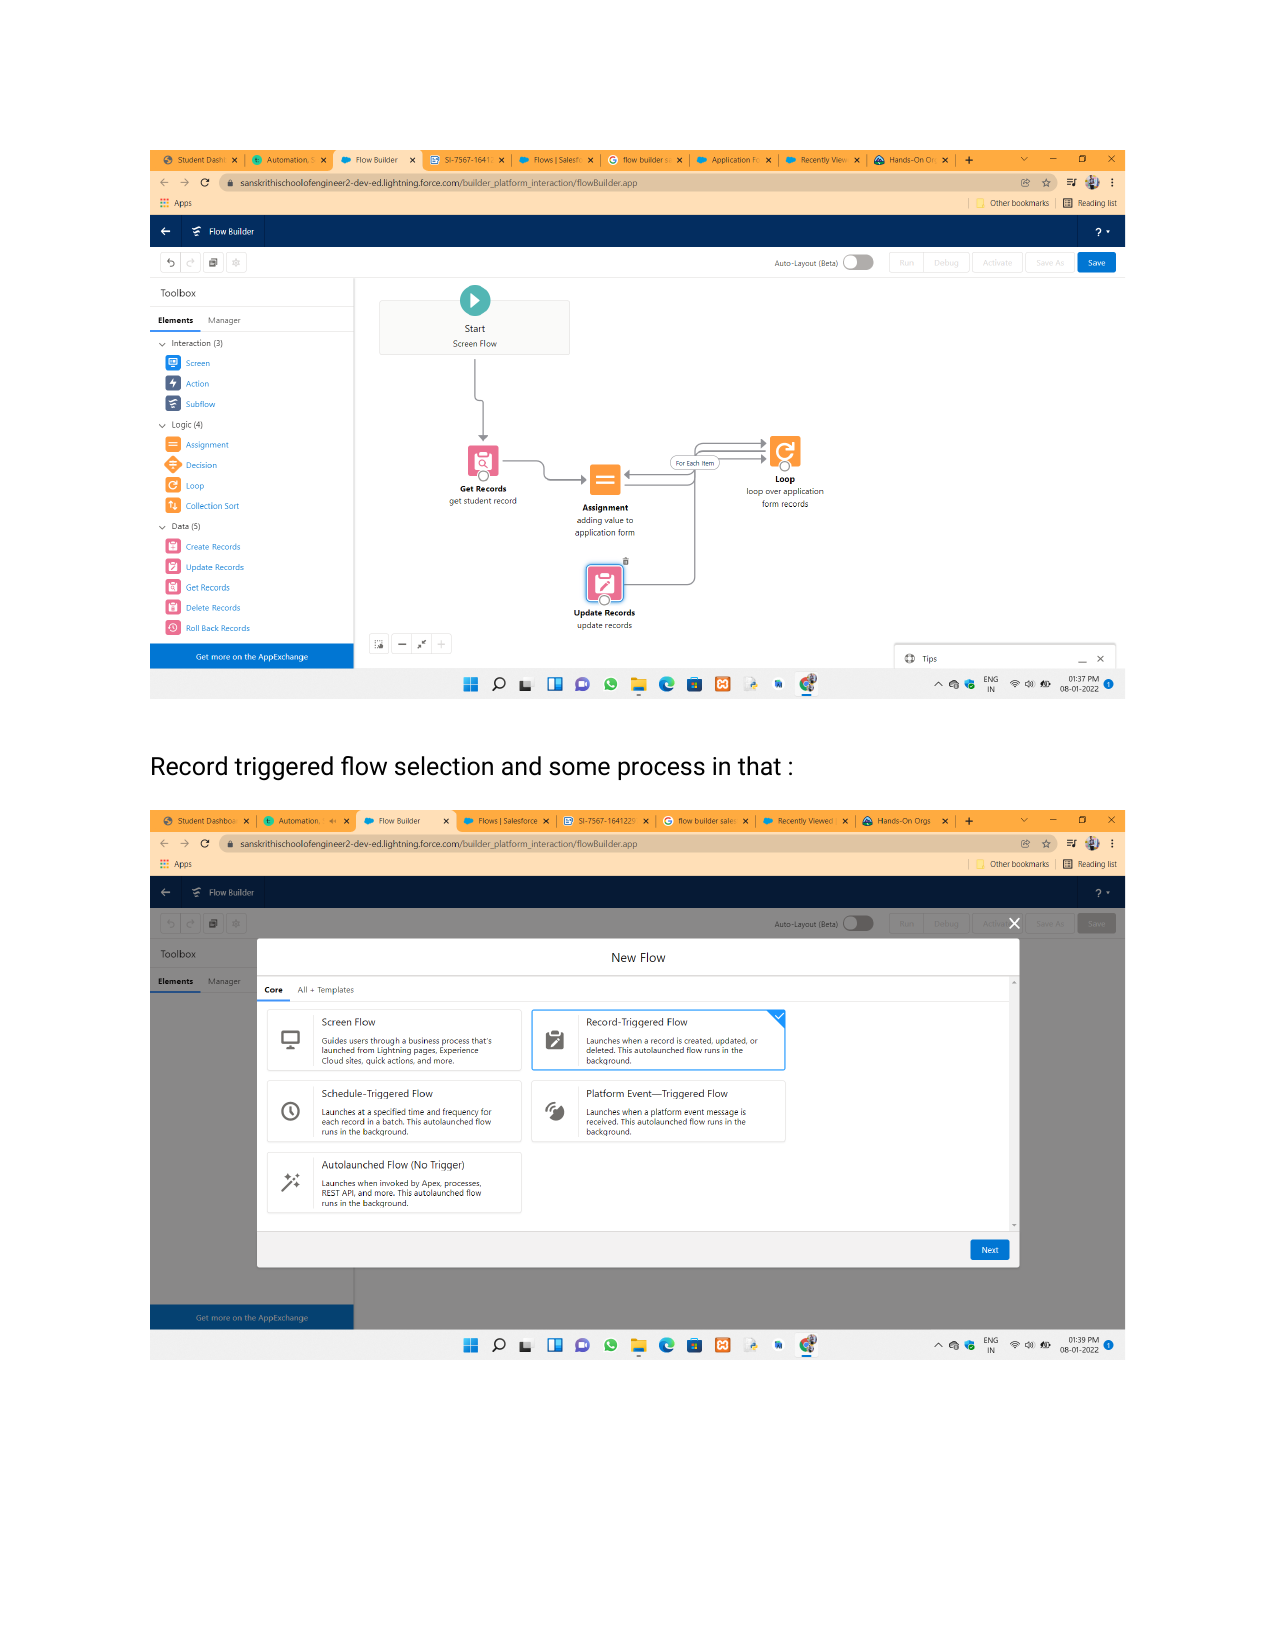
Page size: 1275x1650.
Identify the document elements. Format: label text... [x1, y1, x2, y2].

text Record triggered flow selection and some process in that : [150, 752, 1125, 781]
picture [150, 150, 1125, 699]
picture [150, 810, 1125, 1360]
